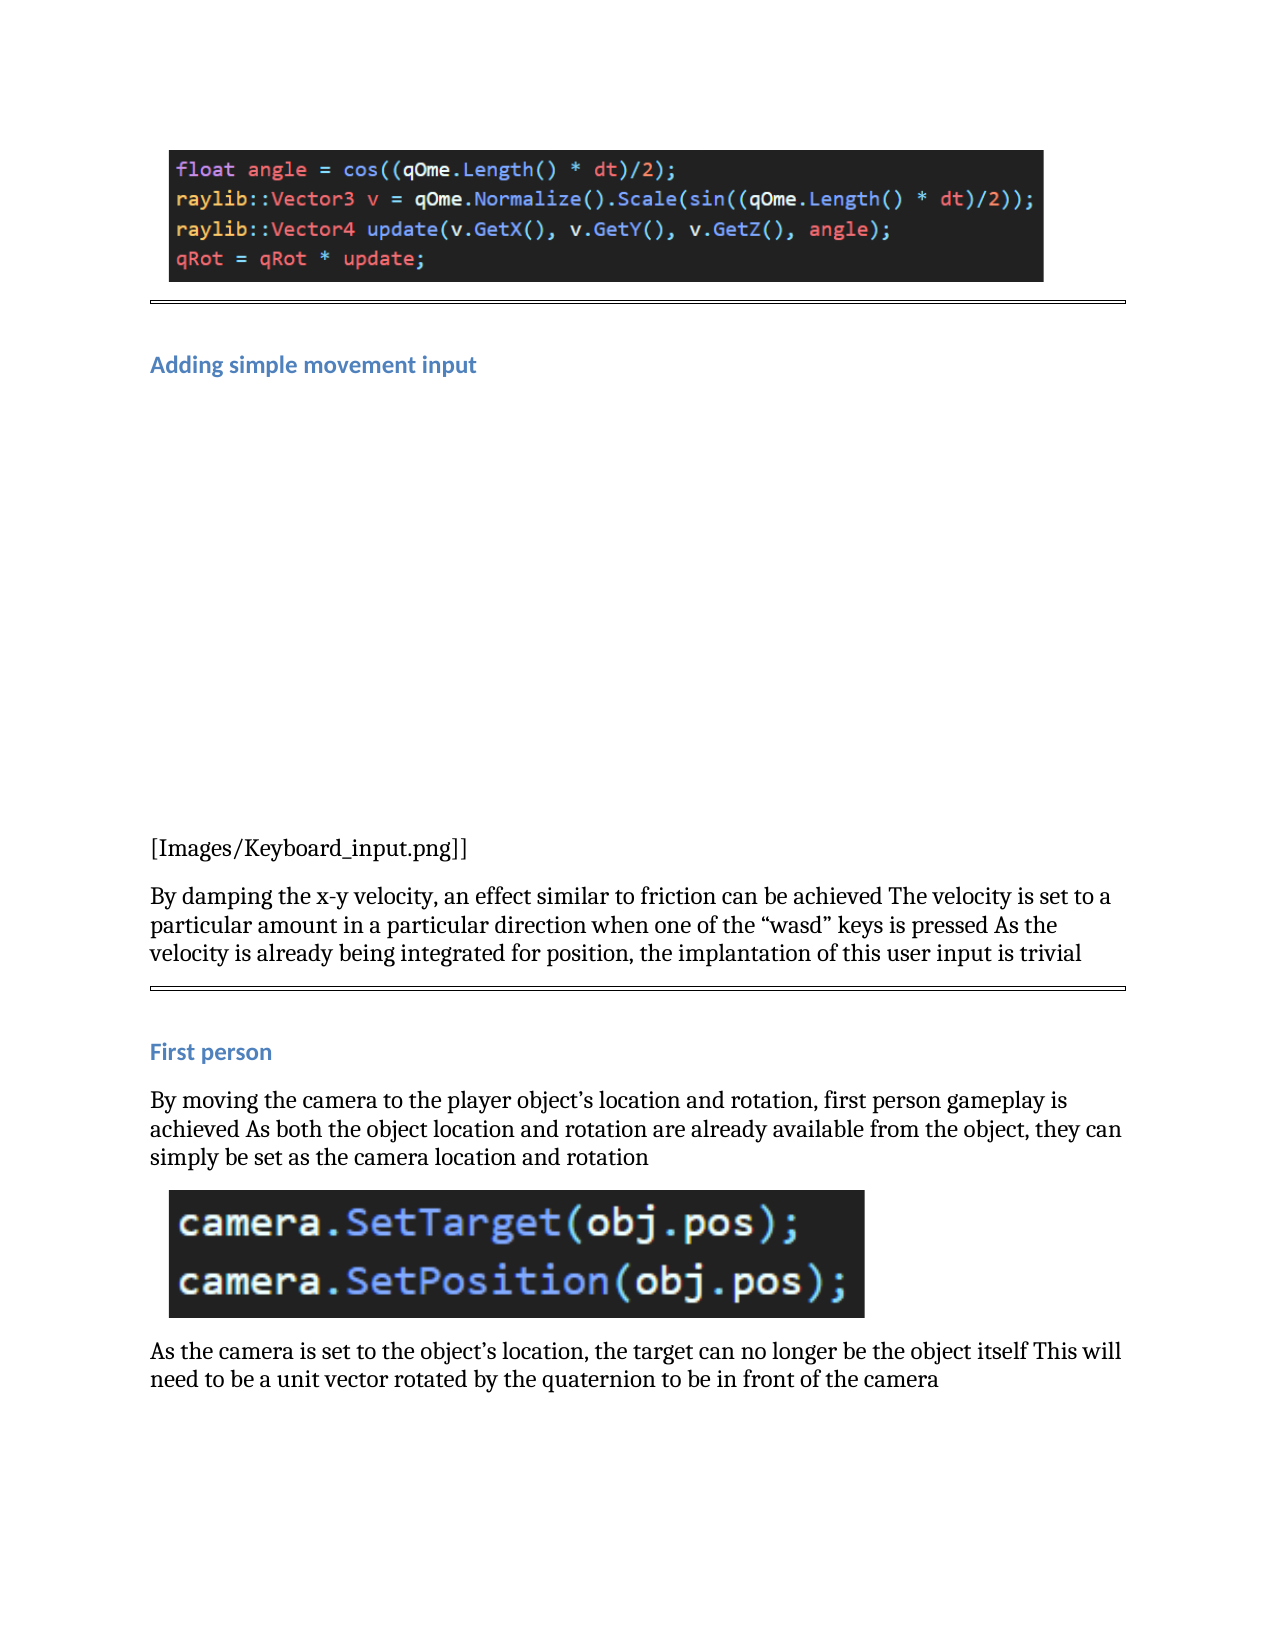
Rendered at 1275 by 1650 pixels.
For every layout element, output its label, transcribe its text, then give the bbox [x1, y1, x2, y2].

text By damping the x-y velocity, an effect similar to friction can be achieved The velocity is set to a particular amount in a particular direction when one of the “wasd” keys is pressed As the velocity is already being integrated for position, the implantation of this user input is trivial [150, 882, 1125, 968]
subtitle Adding simple movement input [150, 349, 1125, 380]
subtitle First person [150, 1036, 1125, 1067]
text By moving the camera to the player object’s location and rotation, first person gameplay is achieved As both the object location and rotation are already available from the object, they can simply be set as the camera location and rotation [150, 1086, 1125, 1172]
picture [168, 150, 1044, 282]
text [Images/Keyboard_input.png]] [150, 834, 1125, 863]
picture [168, 1190, 865, 1318]
text As the camera is set to the object’s location, the target can no longer be the object itself This will need to be a unit vector rotated by the quaternion to be in front of the camera [150, 1337, 1125, 1394]
